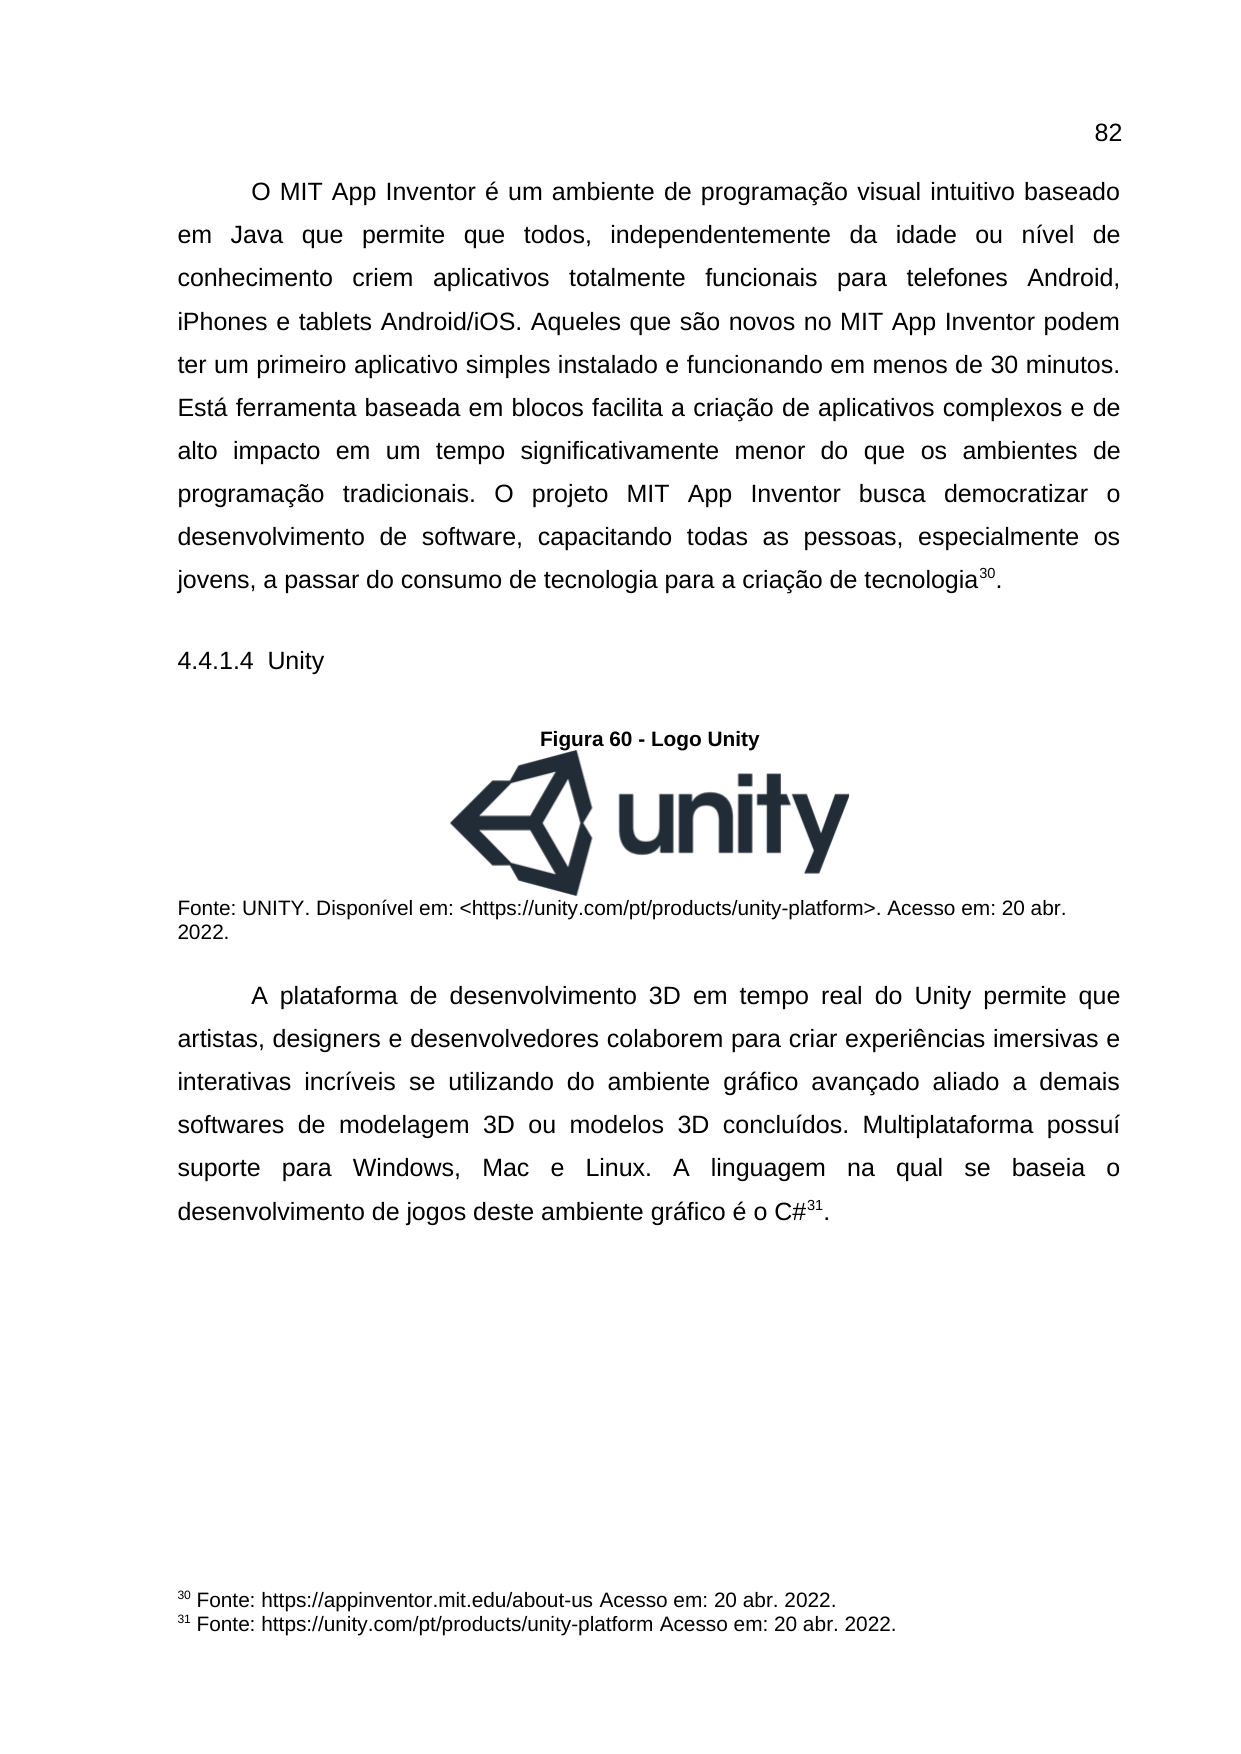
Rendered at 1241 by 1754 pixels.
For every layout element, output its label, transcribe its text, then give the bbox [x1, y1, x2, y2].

subtitle Unity [177, 646, 1122, 675]
text A plataforma de desenvolvimento 3D em tempo real do Unity permite que artistas, designers e desenvolvedores colaborem para criar experiências imersivas e interativas incríveis se utilizando do ambiente gráfico avançado aliado a demais softwares de modelagem 3D ou modelos 3D concluídos. Multiplataforma possuí suporte para Windows, Mac e Linux. A linguagem na qual se baseia o desenvolvimento de jogos deste ambiente gráfico é o C#. [177, 981, 1122, 1225]
text Fonte: UNITY. Disponível em: <https://unity.com/pt/products/unity-platform>. Acesso em: 20 abr. 2022. [177, 896, 1122, 943]
text O MIT App Inventor é um ambiente de programação visual intuitivo baseado em Java que permite que todos, independentemente da idade ou nível de conhecimento criem aplicativos totalmente funcionais para telefones Android, iPhones e tablets Android/iOS. Aqueles que são novos no MIT App Inventor podem ter um primeiro aplicativo simples instalado e funcionando em menos de 30 minutos. Está ferramenta baseada em blocos facilita a criação de aplicativos complexos e de alto impacto em um tempo significativamente menor do que os ambientes de programação tradicionais. O projeto MIT App Inventor busca democratizar o desenvolvimento de software, capacitando todas as pessoas, especialmente os jovens, a passar do consumo de tecnologia para a criação de tecnologia. [177, 177, 1122, 594]
text Figura 60 - Logo Unity [177, 727, 1122, 751]
picture [450, 750, 850, 896]
